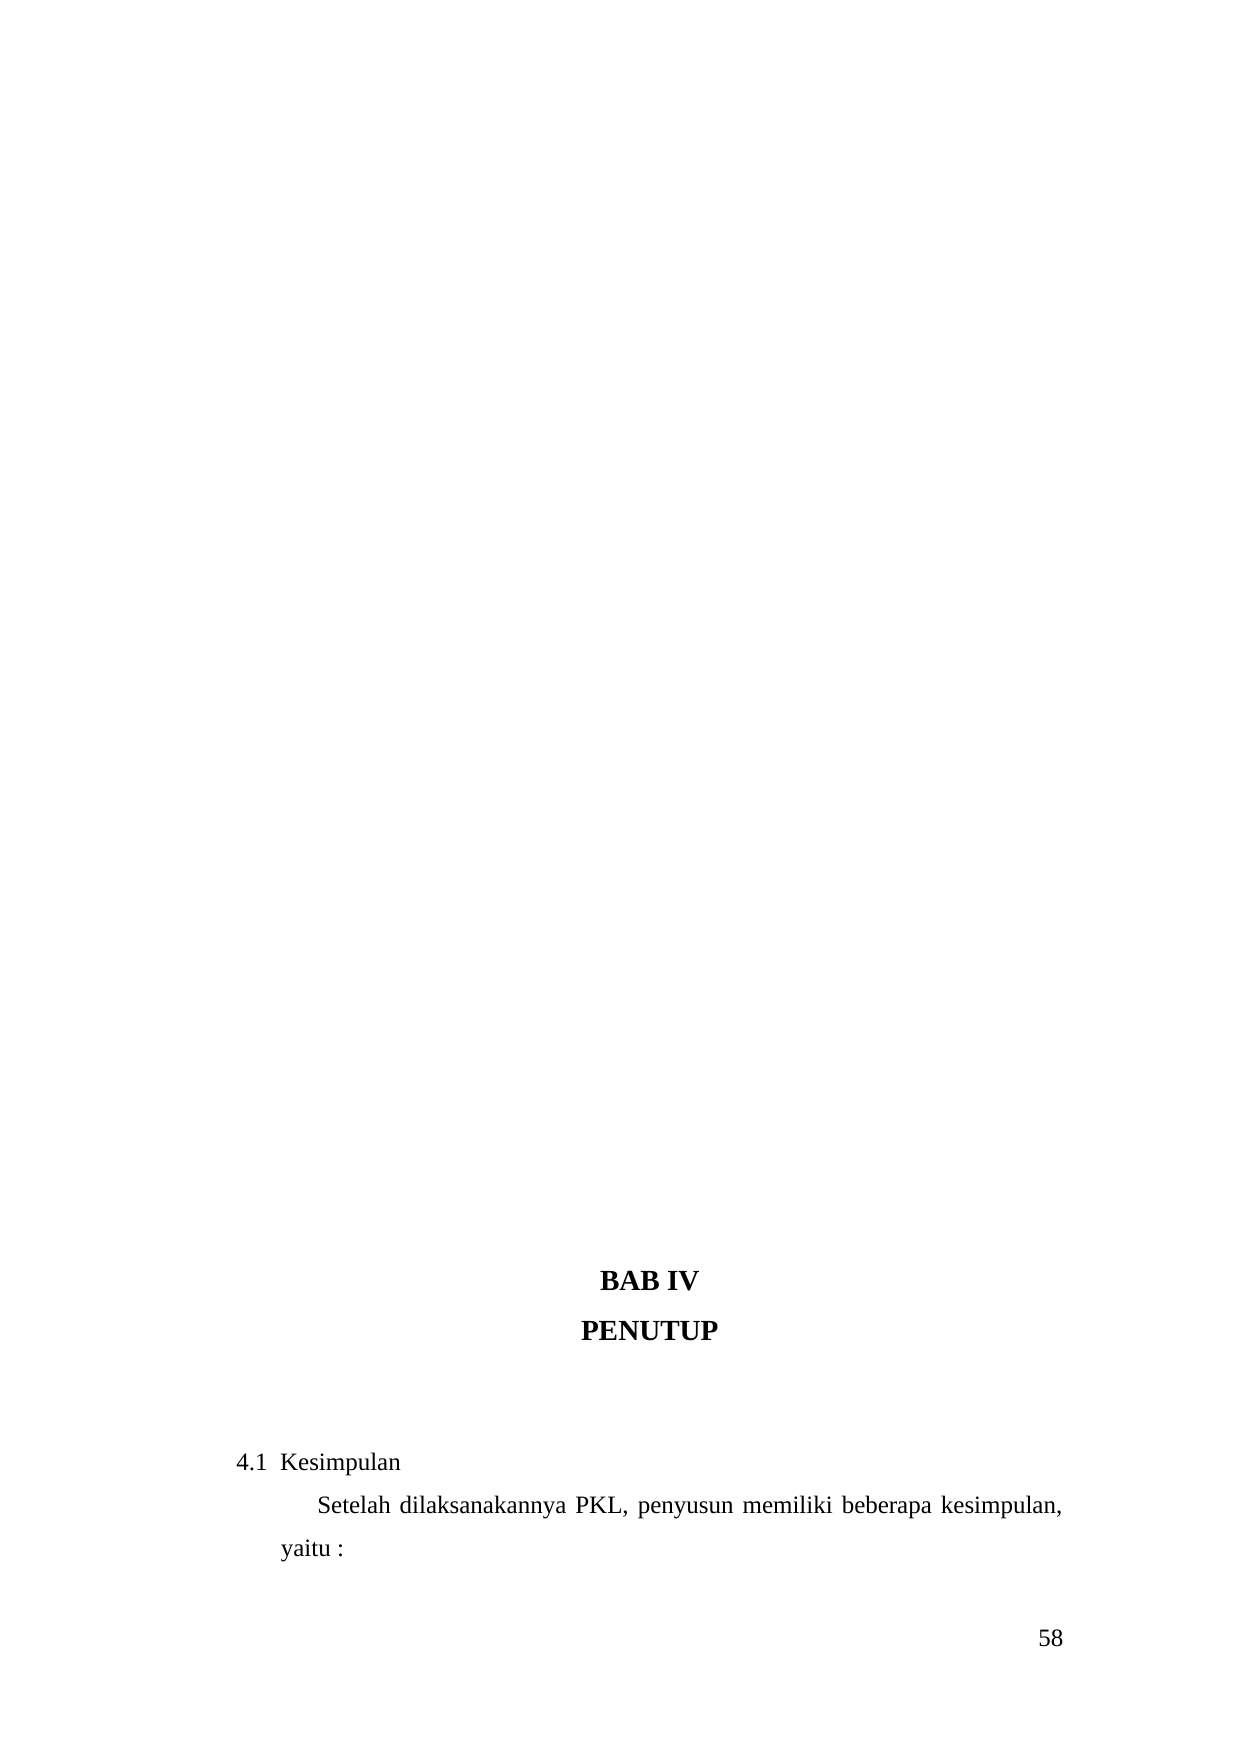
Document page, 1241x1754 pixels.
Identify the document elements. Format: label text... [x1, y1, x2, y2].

subtitle 4.1 Kesimpulan [236, 1447, 1063, 1476]
subtitle BAB IV [236, 1263, 1063, 1296]
text PENUTUP [236, 1313, 1063, 1346]
text Setelah dilaksanakannya PKL, penyusun memiliki beberapa kesimpulan, yaitu : [281, 1490, 1063, 1562]
